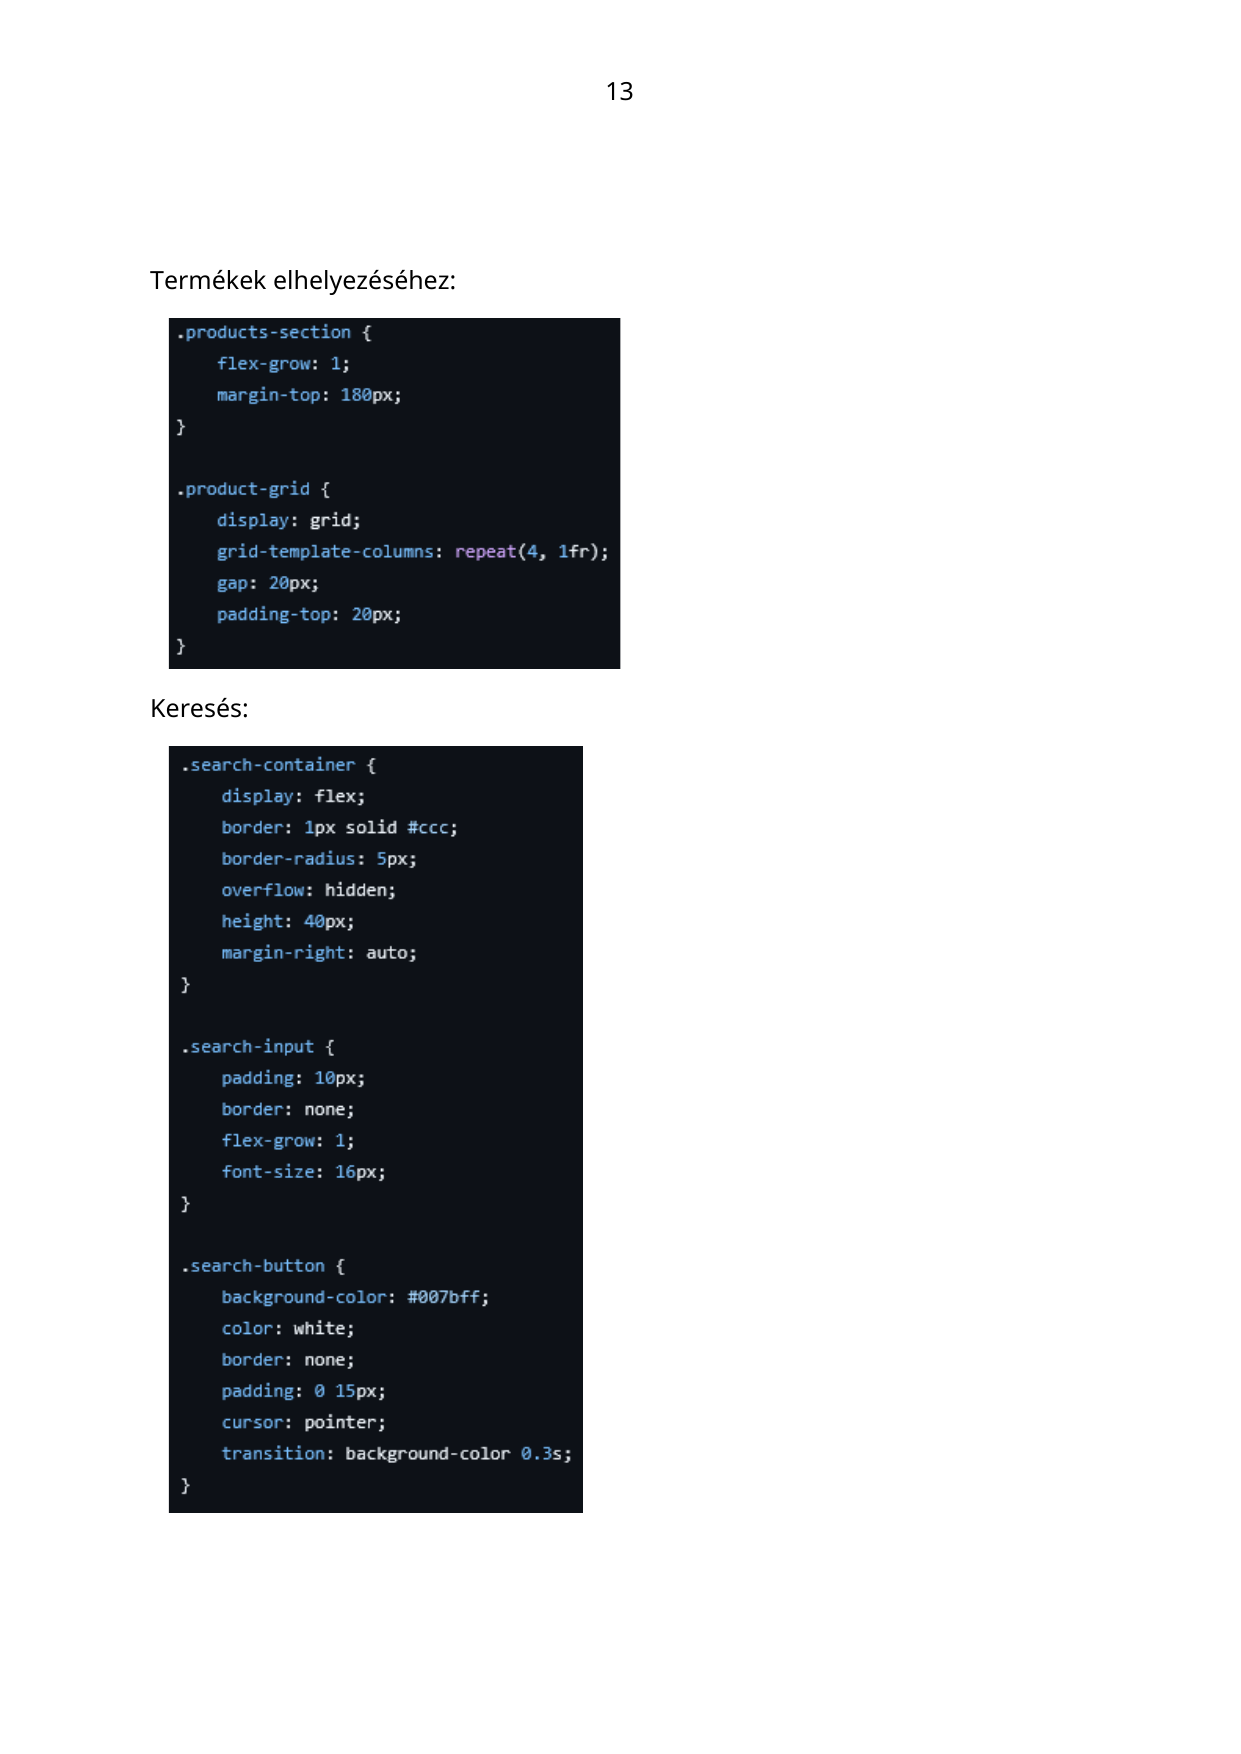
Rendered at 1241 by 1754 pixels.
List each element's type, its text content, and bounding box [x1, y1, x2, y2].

text Keresés: [150, 691, 1090, 724]
text Termékek elhelyezéséhez: [150, 262, 1090, 296]
